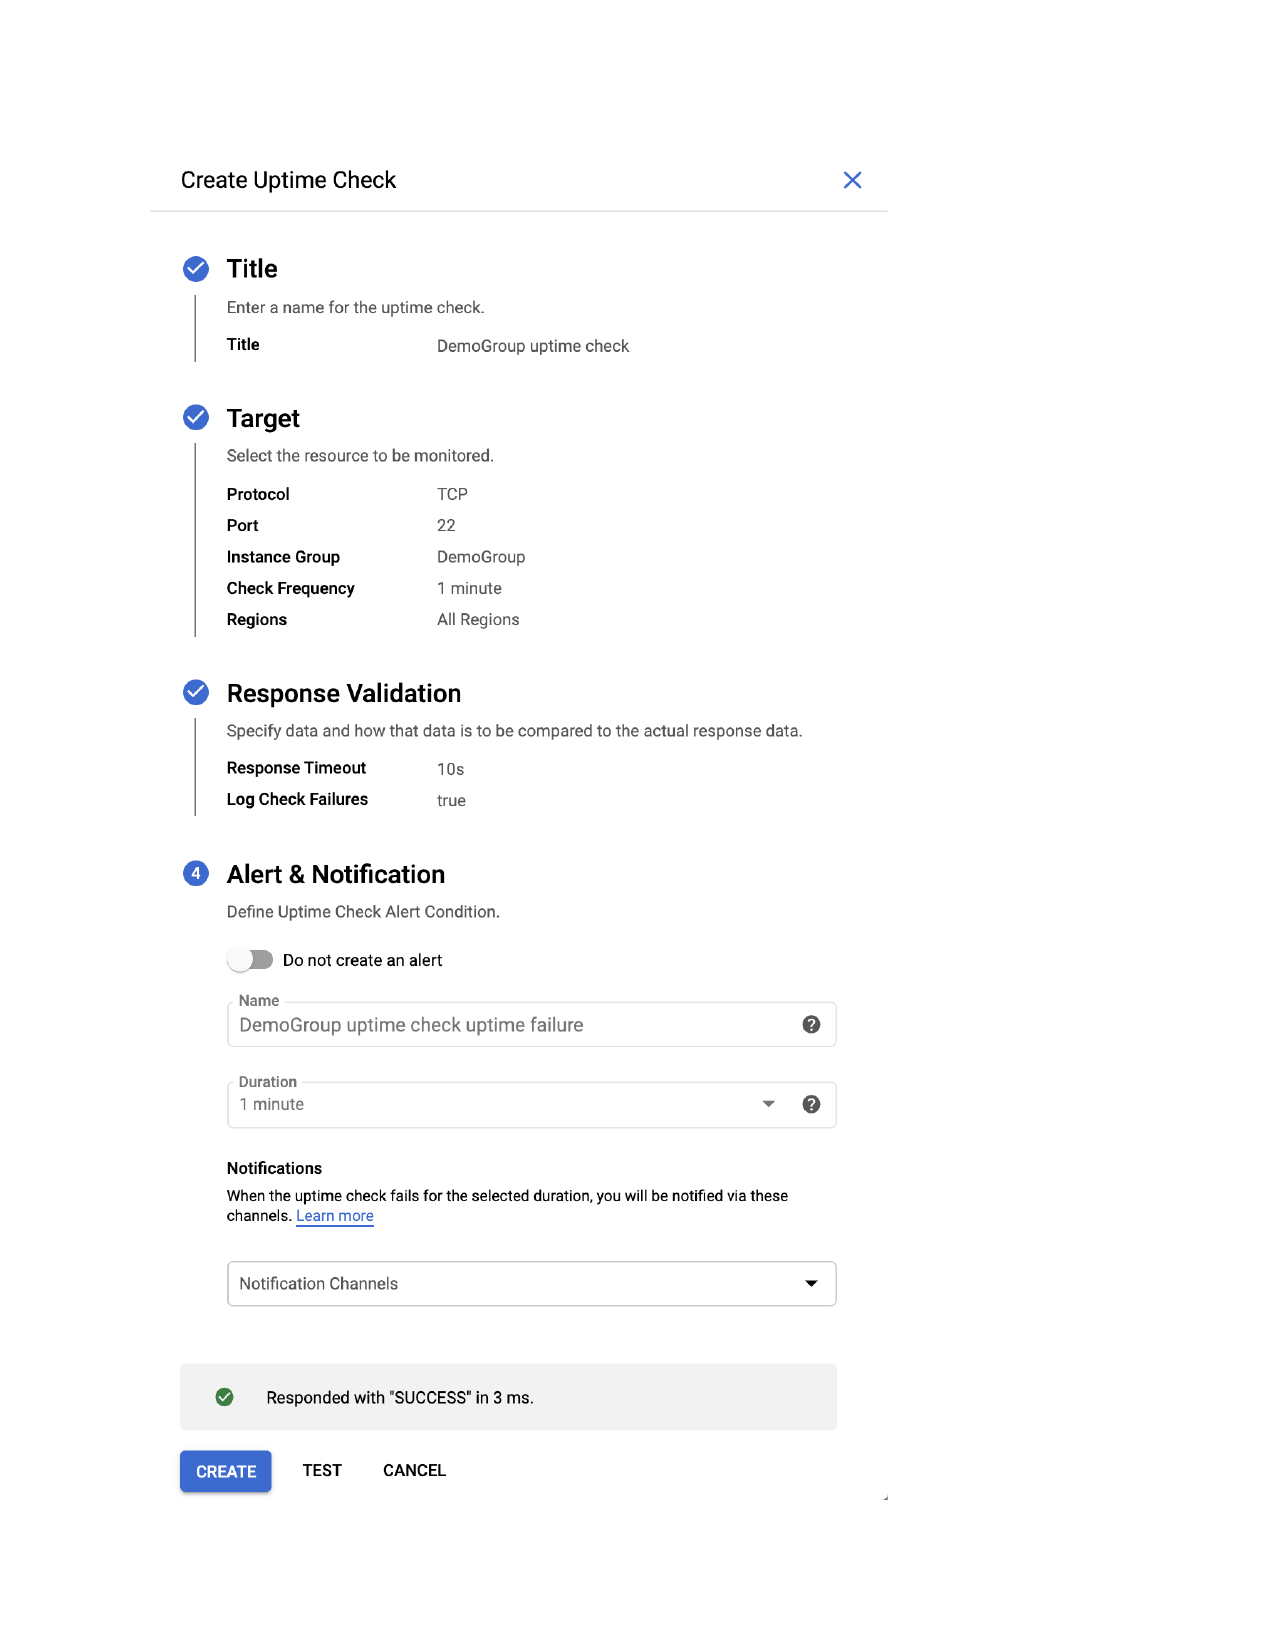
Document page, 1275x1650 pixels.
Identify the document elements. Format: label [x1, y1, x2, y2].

picture [150, 150, 888, 1500]
